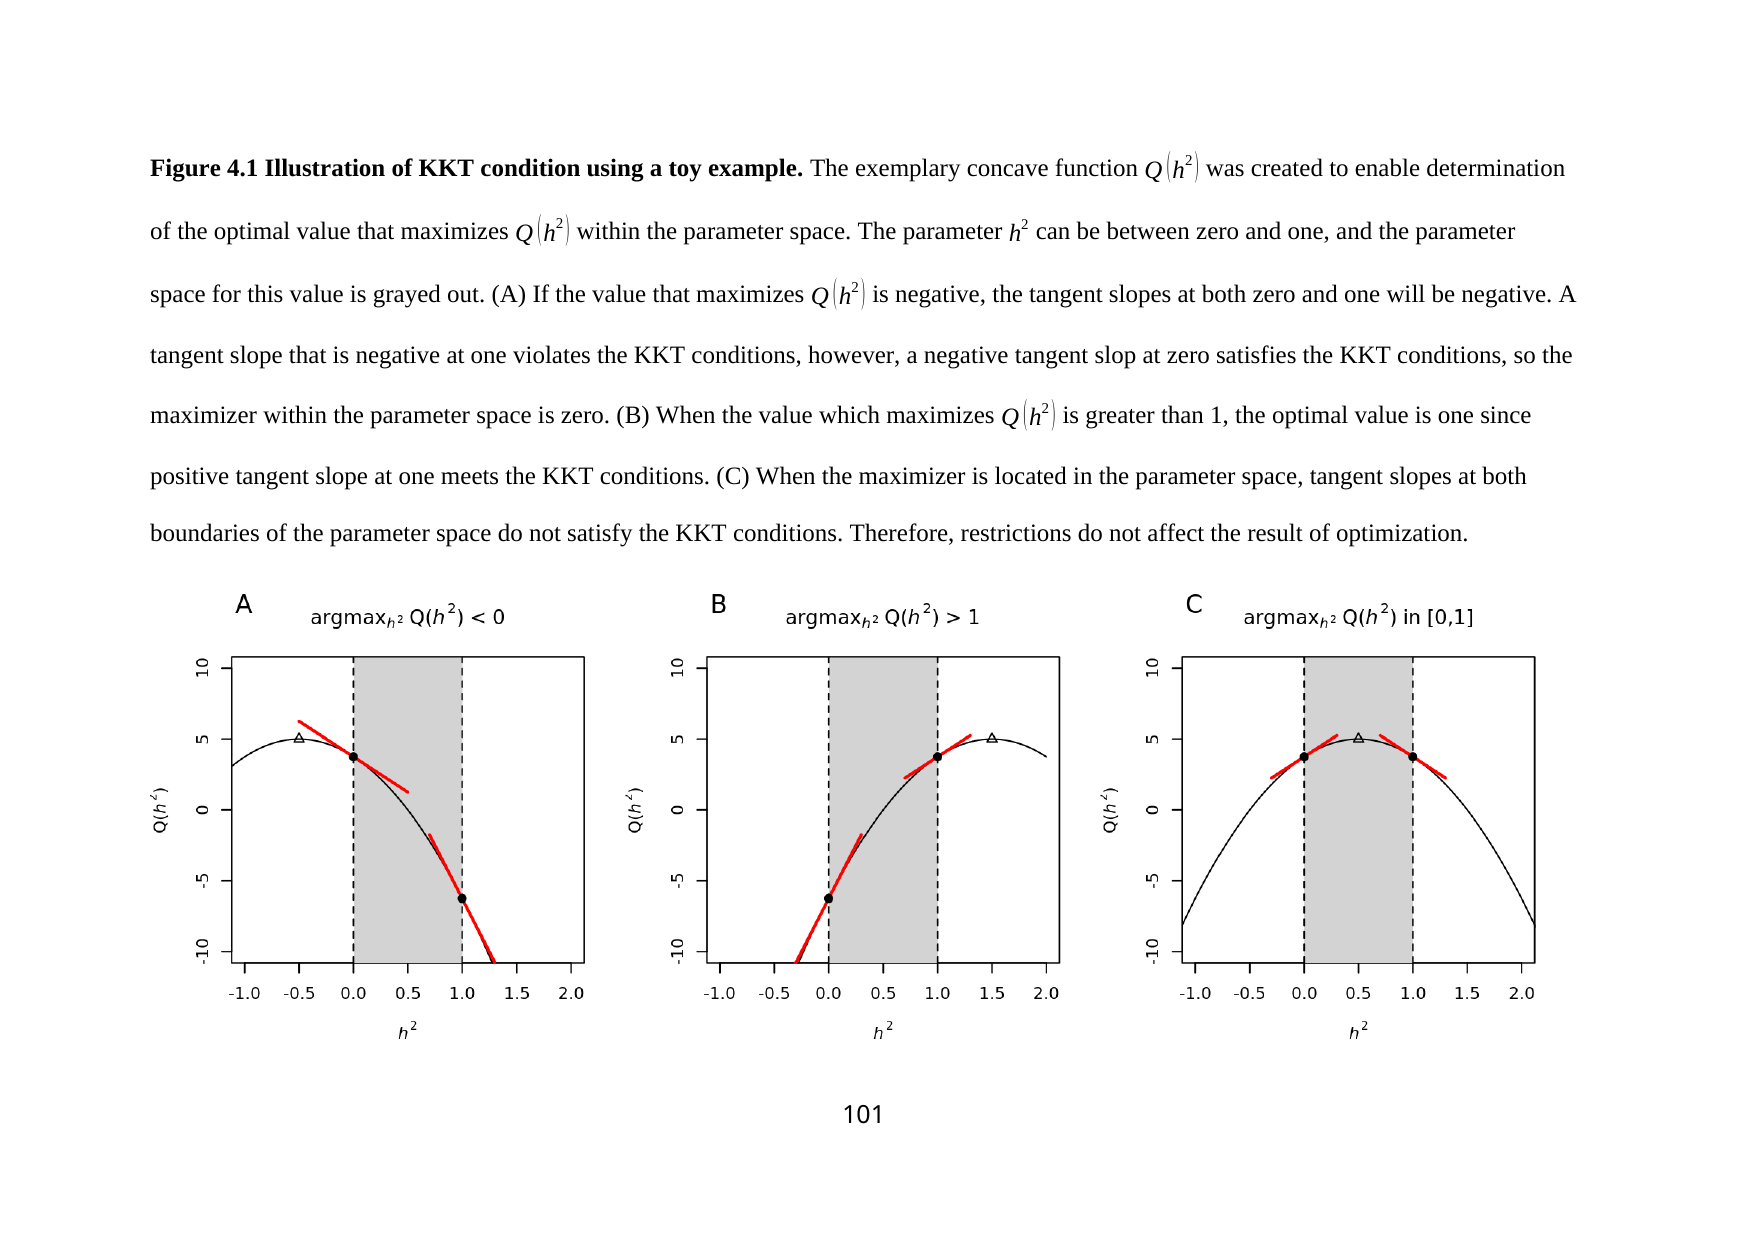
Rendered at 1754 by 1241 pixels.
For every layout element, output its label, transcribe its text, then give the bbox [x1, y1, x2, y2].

picture [150, 575, 1575, 1064]
text Figure 4.1 Illustration of KKT condition using a toy example. The exemplary concave function was created to enable determination of the optimal value that maximizes within the parameter space. The parameter can be between zero and one, and the parameter space for this value is grayed out. (A) If the value that maximizes is negative, the tangent slopes at both zero and one will be negative. A tangent slope that is negative at one violates the KKT conditions, however, a negative tangent slop at zero satisfies the KKT conditions, so the maximizer within the parameter space is zero. (B) When the value which maximizes is greater than 1, the optimal value is one since positive tangent slope at one meets the KKT conditions. (C) When the maximizer is located in the parameter space, tangent slopes at both boundaries of the parameter space do not satisfy the KKT conditions. Therefore, restrictions do not affect the result of optimization. [150, 150, 1577, 547]
